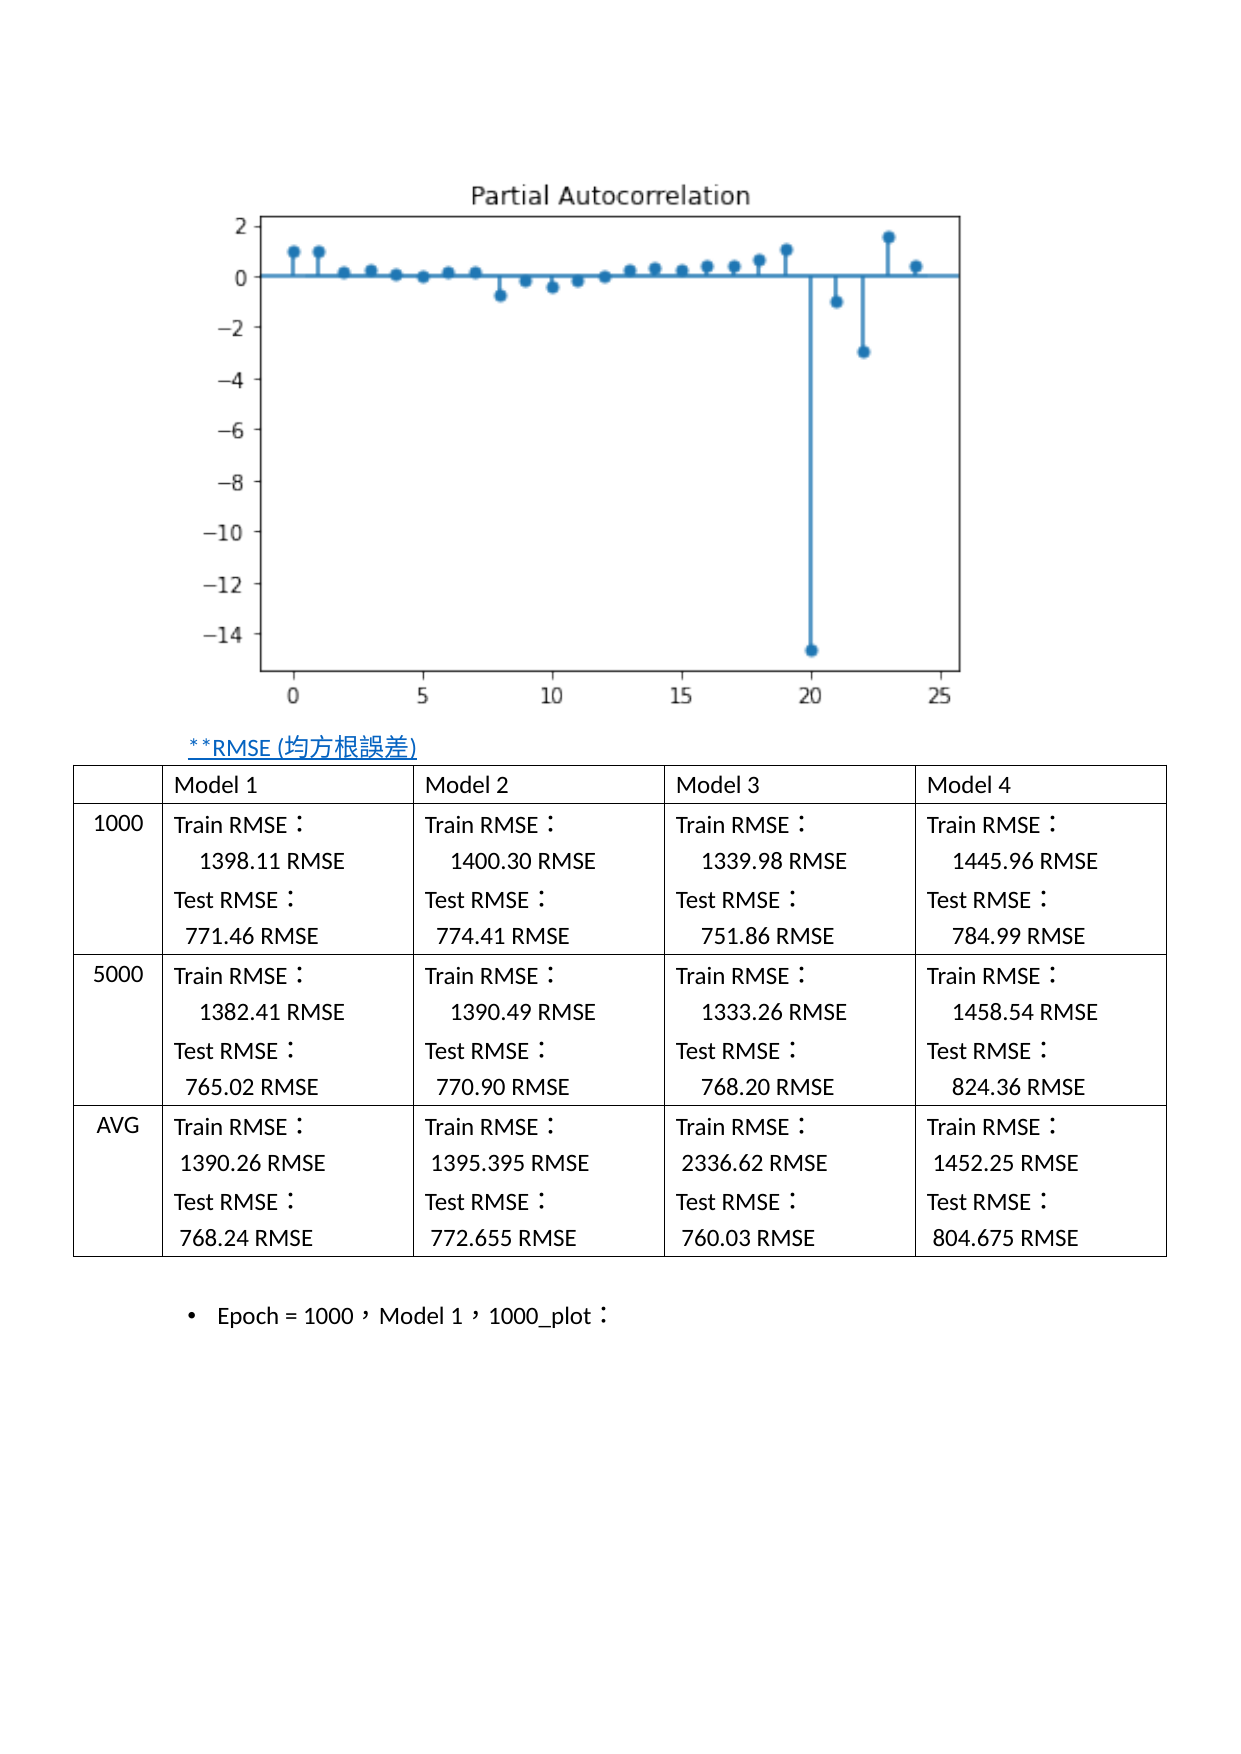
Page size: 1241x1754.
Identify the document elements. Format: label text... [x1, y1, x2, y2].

table_cell 5000 [74, 955, 162, 1105]
text **RMSE (均方根誤差) [187, 727, 1053, 764]
table_cell Train RMSE： 1398.11 RMSE Test RMSE： 771.46 RMSE [163, 804, 413, 954]
table_cell Train RMSE： 1445.96 RMSE Test RMSE： 784.99 RMSE [916, 804, 1166, 954]
table_cell Train RMSE： 1452.25 RMSE Test RMSE： 804.675 RMSE [916, 1106, 1166, 1256]
table_cell Train RMSE： 1400.30 RMSE Test RMSE： 774.41 RMSE [414, 804, 664, 954]
table_cell Train RMSE： 1339.98 RMSE Test RMSE： 751.86 RMSE [665, 804, 915, 954]
table_cell Train RMSE： 1395.395 RMSE Test RMSE： 772.655 RMSE [414, 1106, 664, 1256]
table_header Model 2 [414, 766, 664, 803]
table_cell Train RMSE： 1390.49 RMSE Test RMSE： 770.90 RMSE [414, 955, 664, 1105]
list Epoch = 1000，Model 1，1000_plot： [187, 1295, 1053, 1332]
table_cell Train RMSE： 2336.62 RMSE Test RMSE： 760.03 RMSE [665, 1106, 915, 1256]
table_cell 1000 [74, 804, 162, 954]
picture [187, 171, 974, 721]
table_cell Train RMSE： 1458.54 RMSE Test RMSE： 824.36 RMSE [916, 955, 1166, 1105]
table_cell Train RMSE： 1333.26 RMSE Test RMSE： 768.20 RMSE [665, 955, 915, 1105]
table_header Model 3 [665, 766, 915, 803]
table_cell Train RMSE： 1382.41 RMSE Test RMSE： 765.02 RMSE [163, 955, 413, 1105]
table_header Model 4 [916, 766, 1166, 803]
table_header [74, 766, 162, 803]
table_cell AVG [74, 1106, 162, 1256]
table_header Model 1 [163, 766, 413, 803]
table_cell Train RMSE： 1390.26 RMSE Test RMSE： 768.24 RMSE [163, 1106, 413, 1256]
